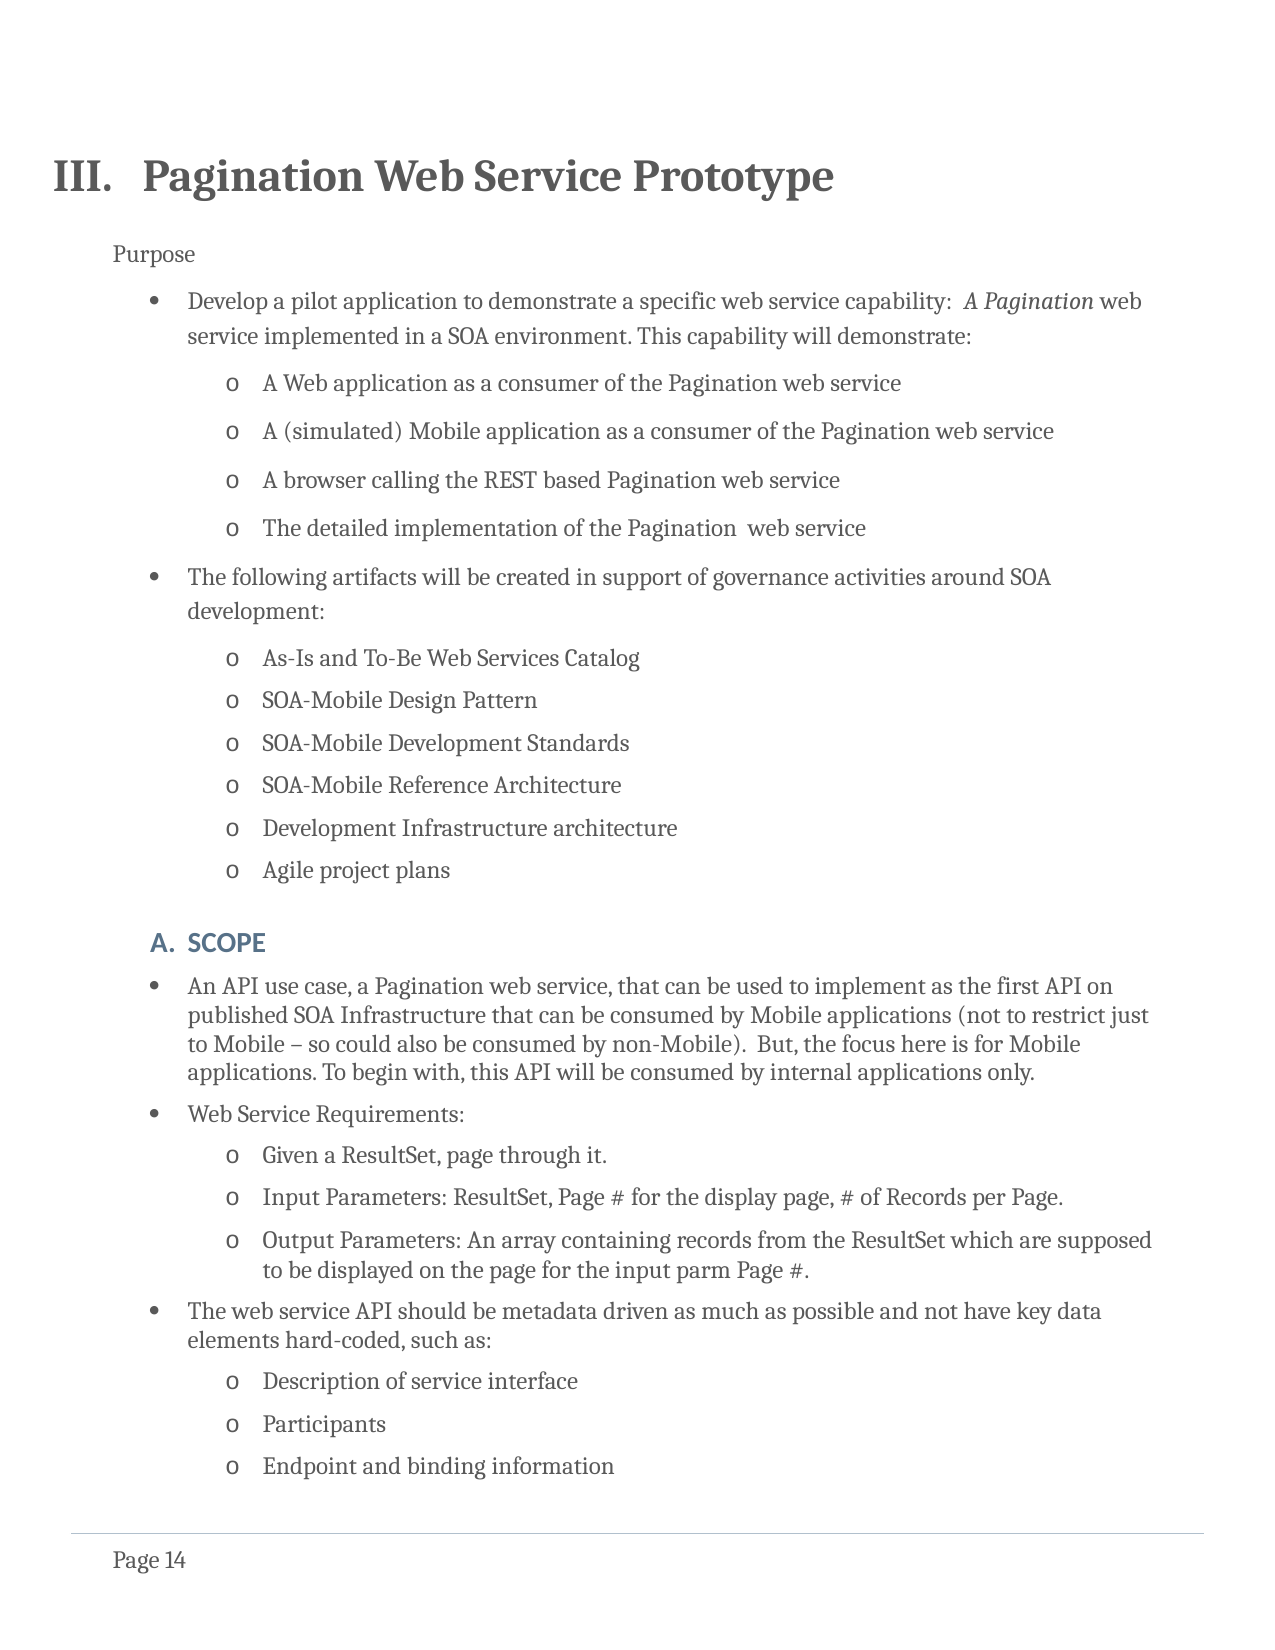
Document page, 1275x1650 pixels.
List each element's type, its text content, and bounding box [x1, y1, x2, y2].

list A Web application as a consumer of the Pagination web service [225, 369, 1162, 399]
list Output Parameters: An array containing records from the ResultSet which are supposed to be displayed on the page for the input parm Page #. [225, 1226, 1162, 1284]
subtitle Pagination Web Service Prototype [112, 150, 1162, 203]
subtitle Scope [150, 924, 1162, 959]
list Input Parameters: ResultSet, Page # for the display page, # of Records per Page. [225, 1183, 1162, 1213]
list The web service API should be metadata driven as much as possible and not have key data elements hard-coded, such as: [150, 1297, 1162, 1354]
list The following artifacts will be created in support of governance activities around SOA development: [150, 562, 1162, 626]
list Description of service interface [225, 1367, 1162, 1397]
list The detailed implementation of the Pagination web service [225, 514, 1162, 544]
list Endpoint and binding information [225, 1452, 1162, 1482]
list SOA-Mobile Development Standards [225, 729, 1162, 759]
list A browser calling the REST based Pagination web service [225, 466, 1162, 496]
list SOA-Mobile Reference Architecture [225, 771, 1162, 801]
list SOA-Mobile Design Pattern [225, 686, 1162, 716]
list As-Is and To-Be Web Services Catalog [225, 644, 1162, 674]
list Develop a pilot application to demonstrate a specific web service capability: A Pagination web service implemented in a SOA environment. This capability will demonstrate: [150, 287, 1162, 350]
list Agile project plans [225, 856, 1162, 886]
list Development Infrastructure architecture [225, 814, 1162, 844]
text Purpose [112, 240, 1162, 269]
list Given a ResultSet, page through it. [225, 1141, 1162, 1171]
list Participants [225, 1409, 1162, 1439]
list Web Service Requirements: [150, 1099, 1162, 1128]
list A (simulated) Mobile application as a consumer of the Pagination web service [225, 417, 1162, 447]
list An API use case, a Pagination web service, that can be used to implement as the first API on published SOA Infrastructure that can be consumed by Mobile applications (not to restrict just to Mobile – so could also be consumed by non-Mobile). But, the focus here is for Mobile applications. To begin with, this API will be consumed by internal applications only. [150, 972, 1162, 1087]
